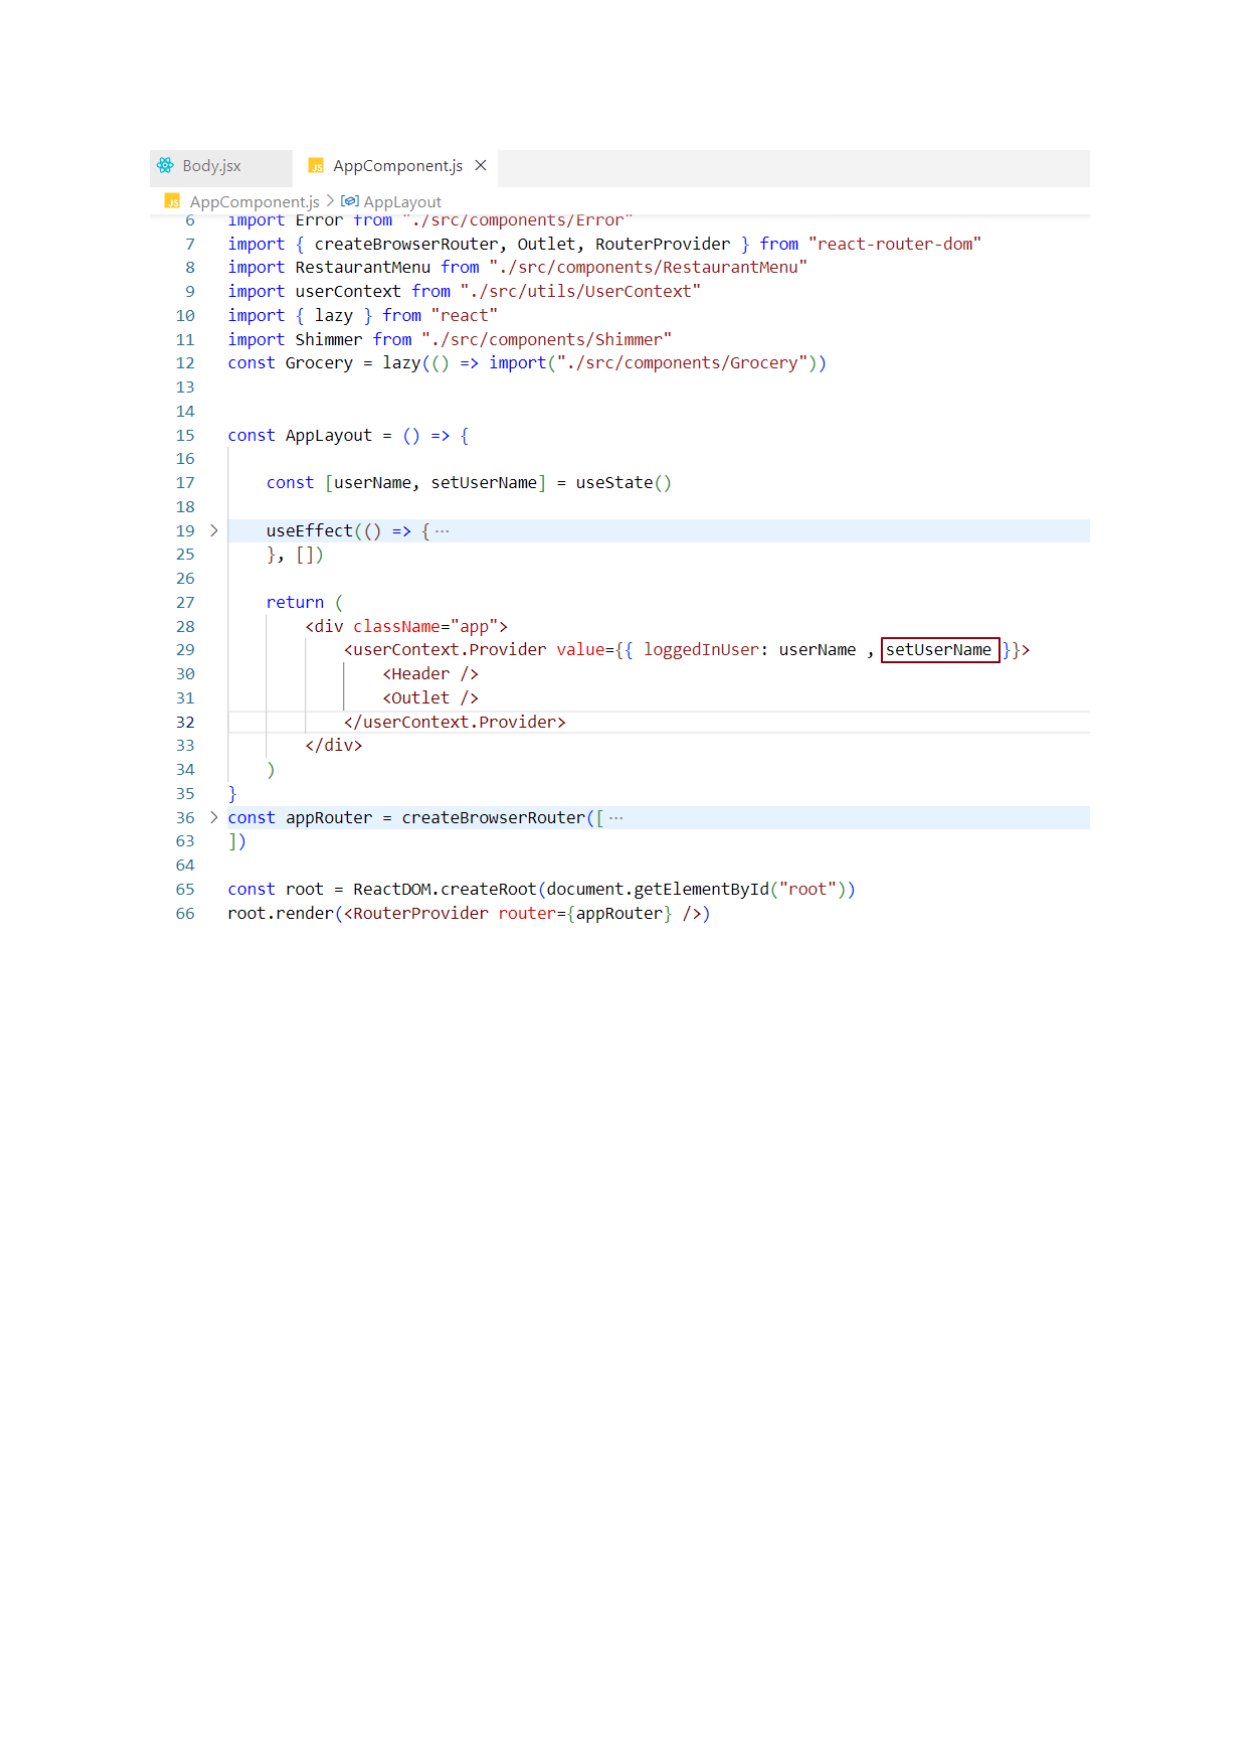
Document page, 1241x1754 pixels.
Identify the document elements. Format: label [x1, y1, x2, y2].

picture [150, 150, 1091, 940]
